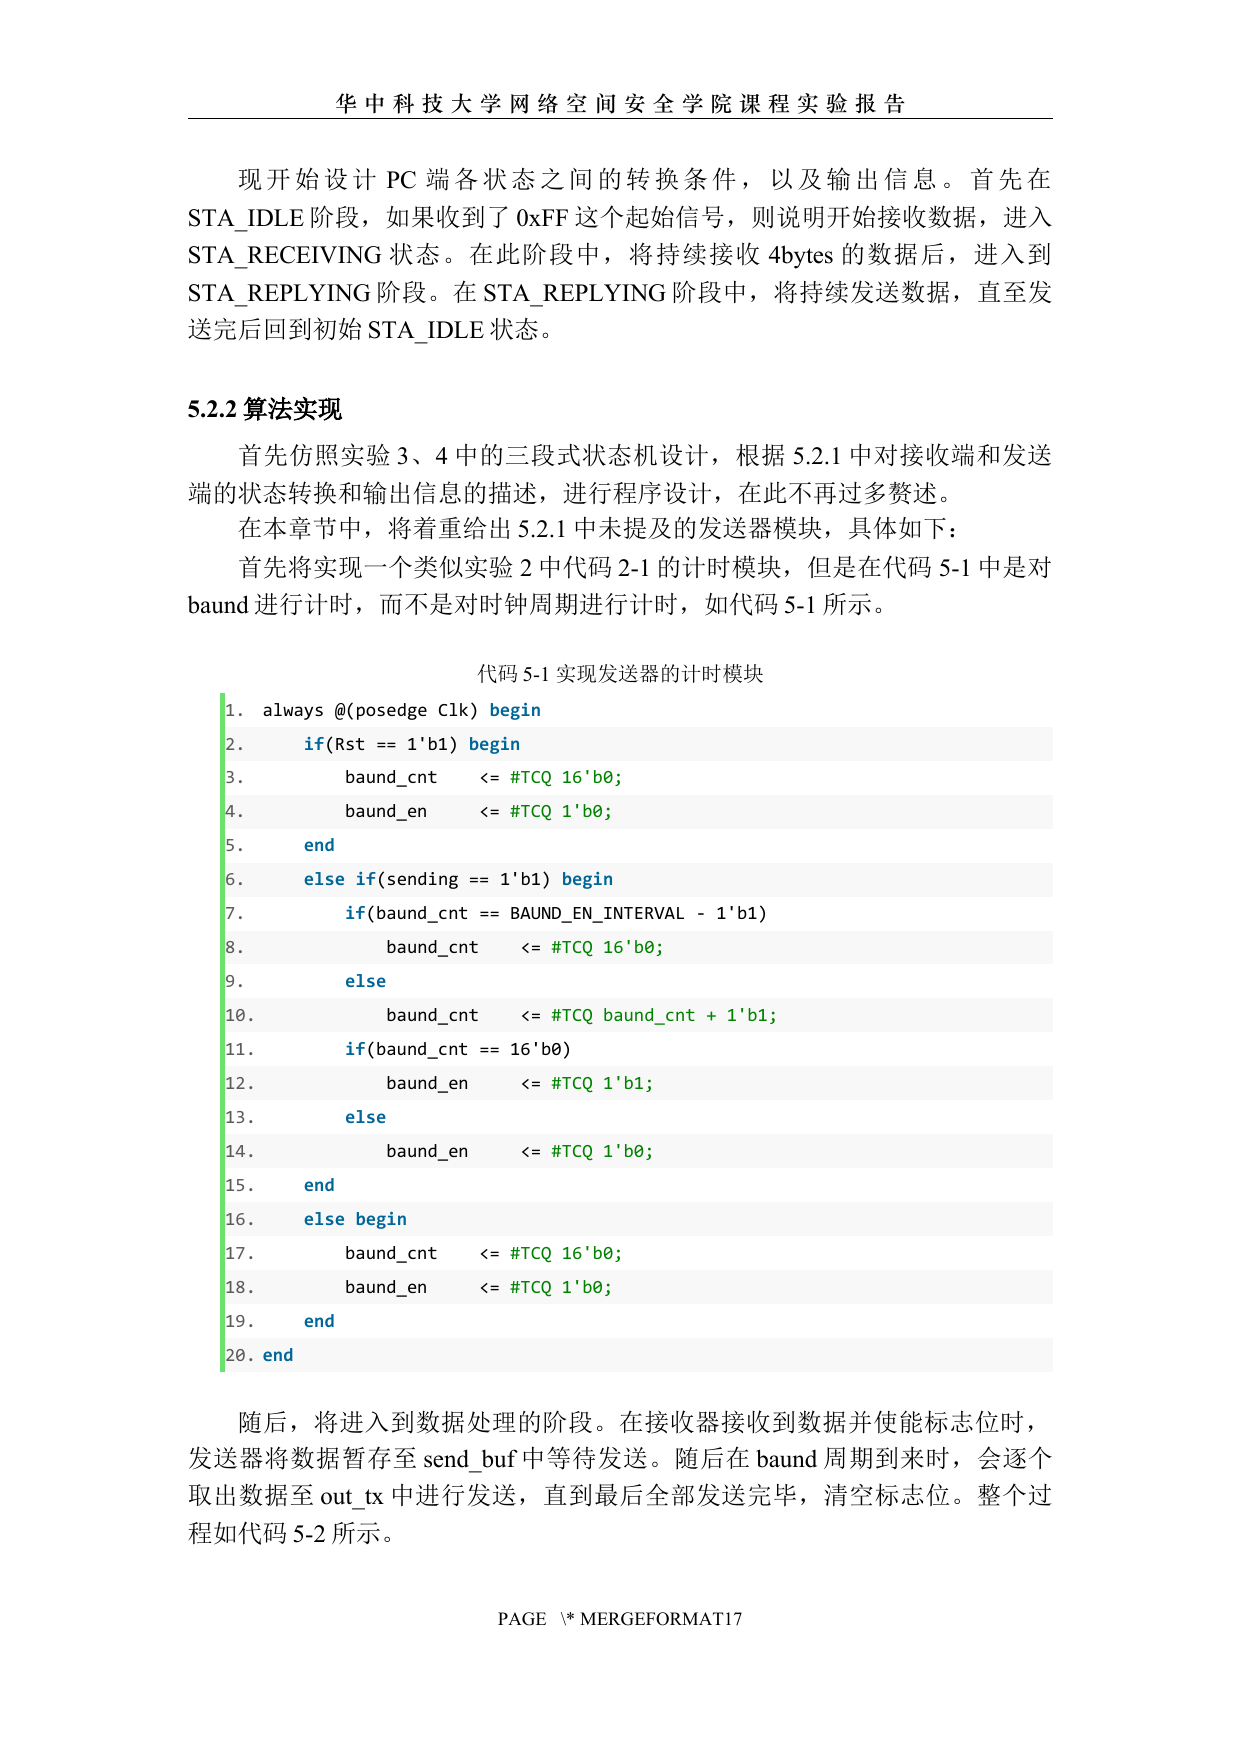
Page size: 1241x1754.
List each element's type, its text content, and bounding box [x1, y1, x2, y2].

list always @(posedge Clk) begin [225, 693, 1053, 727]
list end [225, 1168, 1053, 1202]
list else if(sending == 1'b1) begin [225, 863, 1053, 897]
list else [225, 1100, 1053, 1134]
list end [225, 1304, 1053, 1338]
list baund_cnt <= #TCQ 16'b0; [225, 761, 1053, 795]
list if(baund_cnt == 16'b0) [225, 1032, 1053, 1066]
subtitle 5.2.2算法实现 [187, 393, 1053, 423]
list if(Rst == 1'b1) begin [225, 727, 1053, 761]
list baund_cnt <= #TCQ 16'b0; [225, 931, 1053, 964]
text 首先将实现一个类似实验2中代码2-1的计时模块，但是在代码5-1中是对baund进行计时，而不是对时钟周期进行计时，如代码5-1所示。 [187, 551, 1053, 619]
list baund_en <= #TCQ 1'b0; [225, 795, 1053, 829]
list baund_en <= #TCQ 1'b0; [225, 1134, 1053, 1168]
list baund_en <= #TCQ 1'b1; [225, 1066, 1053, 1100]
list else begin [225, 1202, 1053, 1236]
text 现开始设计PC端各状态之间的转换条件，以及输出信息。首先在STA_IDLE阶段，如果收到了0xFF这个起始信号，则说明开始接收数据，进入STA_RECEIVING状态。在此阶段中，将持续接收4bytes的数据后，进入到STA_REPLYING阶段。在STA_REPLYING阶段中，将持续发送数据，直至发送完后回到初始STA_IDLE状态。 [187, 164, 1053, 344]
list end [225, 1338, 1053, 1372]
list else [225, 964, 1053, 998]
list baund_cnt <= #TCQ 16'b0; [225, 1236, 1053, 1270]
list baund_cnt <= #TCQ baund_cnt + 1'b1; [225, 998, 1053, 1032]
text 代码5-1 实现发送器的计时模块 [187, 661, 1053, 686]
text 随后，将进入到数据处理的阶段。在接收器接收到数据并使能标志位时，发送器将数据暂存至send_buf中等待发送。随后在baund周期到来时，会逐个取出数据至out_tx中进行发送，直到最后全部发送完毕，清空标志位。整个过程如代码5-2所示。 [187, 1407, 1053, 1548]
list end [225, 829, 1053, 863]
list if(baund_cnt == BAUND_EN_INTERVAL - 1'b1) [225, 897, 1053, 931]
text 首先仿照实验3、4中的三段式状态机设计，根据5.2.1中对接收端和发送端的状态转换和输出信息的描述，进行程序设计，在此不再过多赘述。 [187, 440, 1053, 506]
text 在本章节中，将着重给出5.2.1中未提及的发送器模块，具体如下： [187, 513, 1053, 543]
list baund_en <= #TCQ 1'b0; [225, 1270, 1053, 1304]
